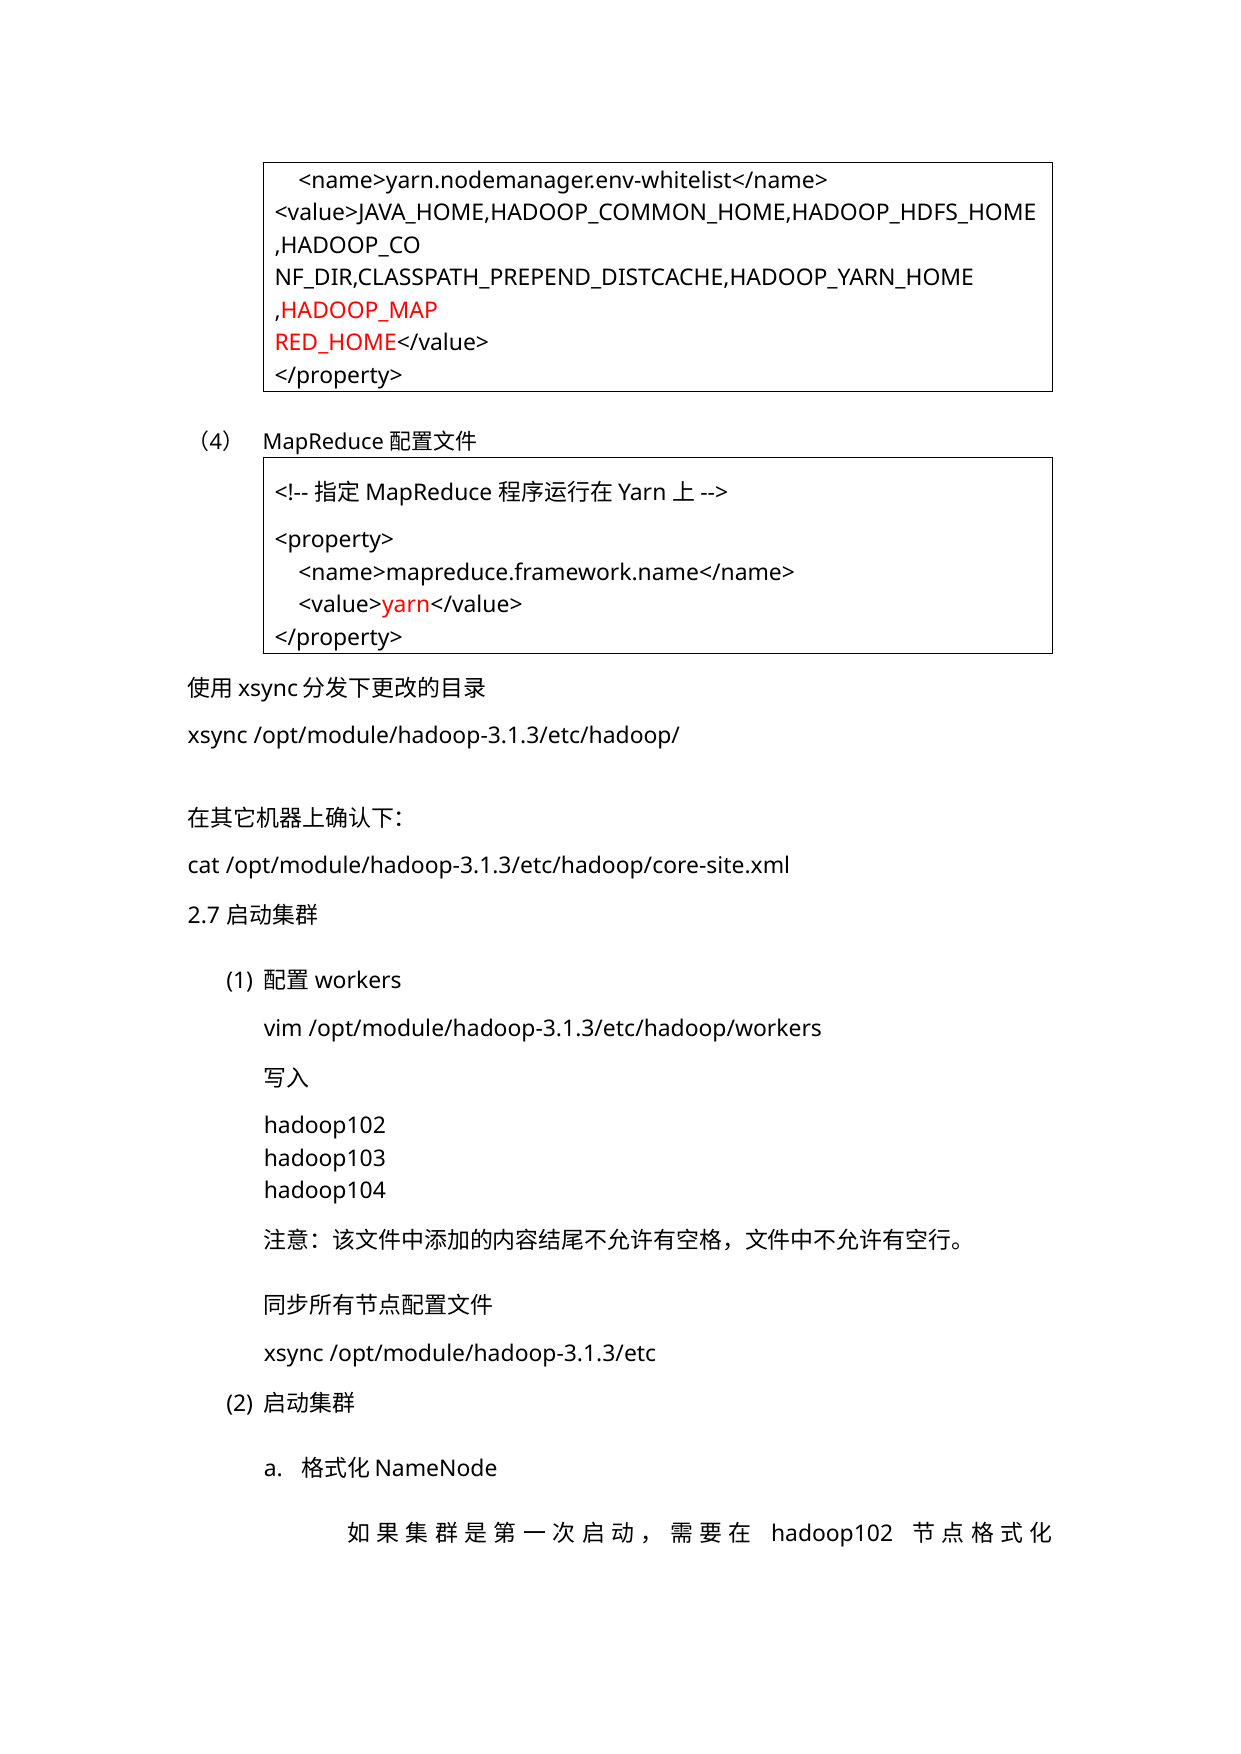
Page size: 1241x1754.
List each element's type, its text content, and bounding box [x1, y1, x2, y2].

text xsync /opt/module/hadoop-3.1.3/etc/hadoop/ [187, 719, 1053, 751]
text 在其它机器上确认下： [187, 784, 1053, 849]
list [301, 1499, 1053, 1564]
text 使用xsync分发下更改的目录 [187, 654, 1053, 719]
text cat /opt/module/hadoop-3.1.3/etc/hadoop/core-site.xml [187, 849, 1053, 881]
list 启动集群 [226, 1369, 1053, 1434]
list 注意：该文件中添加的内容结尾不允许有空格，文件中不允许有空行。 [263, 1206, 1053, 1271]
list 写入 [263, 1044, 1053, 1109]
list MapReduce 配置文件 [187, 424, 1053, 457]
list 配置 workers [226, 946, 1053, 1011]
list 同步所有节点配置文件 [263, 1271, 1053, 1336]
list hadoop102 hadoop103 hadoop104 [263, 1109, 1053, 1206]
list vim /opt/module/hadoop-3.1.3/etc/hadoop/workers [263, 1011, 1053, 1044]
table_header <!-- 指定 MapReduce 程序运行在 Yarn 上 --> <property> <name>mapreduce.framework.name</name> <value>yarn</value> </property> [264, 458, 1052, 653]
list 启动集群 [187, 881, 1053, 946]
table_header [264, 163, 1052, 391]
list xsync /opt/module/hadoop-3.1.3/etc [263, 1336, 1053, 1369]
list 格式化NameNode [263, 1434, 1053, 1499]
